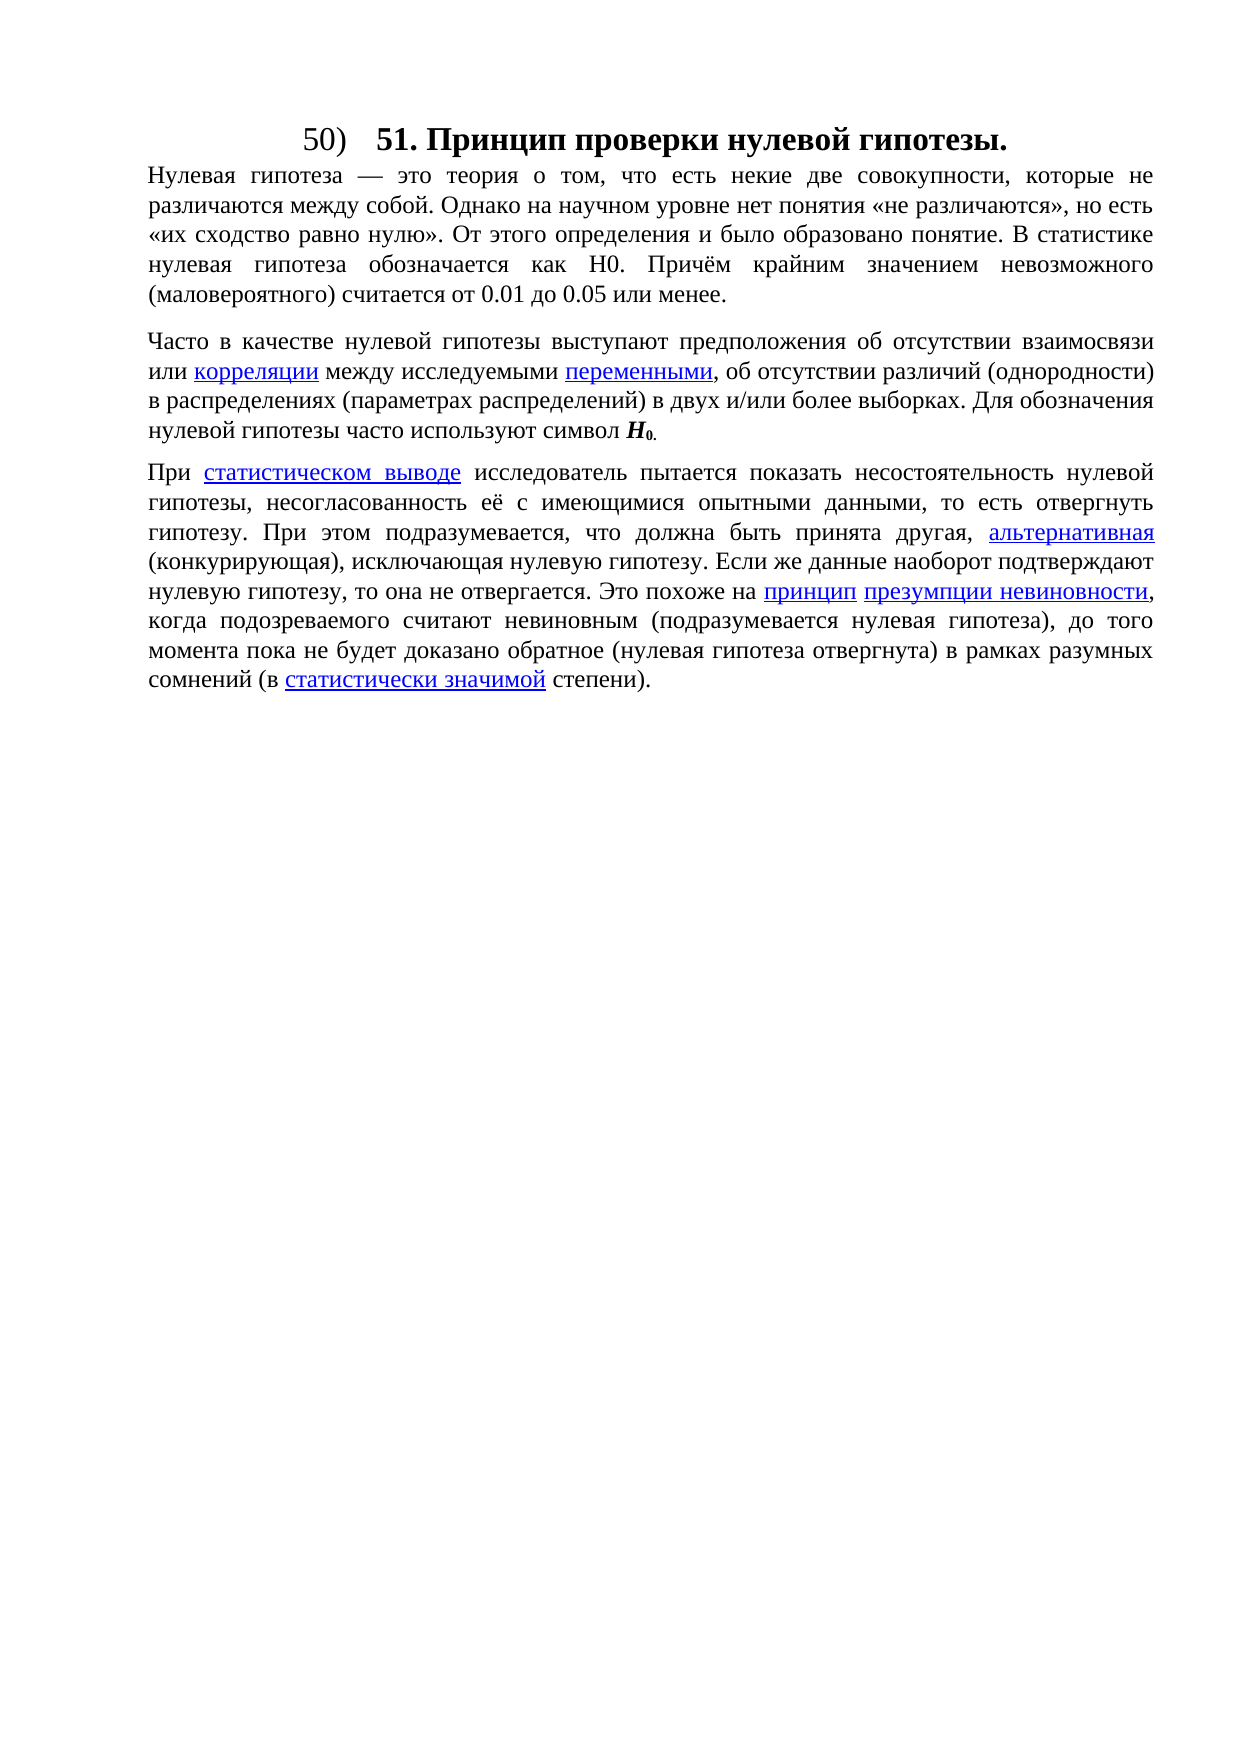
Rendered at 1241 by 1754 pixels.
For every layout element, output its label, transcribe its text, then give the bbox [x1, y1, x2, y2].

text Часто в качестве нулевой гипотезы выступают предположения об отсутствии взаимосвязи или корреляции между исследуемыми переменными, об отсутствии различий (однородности) в распределениях (параметрах распределений) в двух и/или более выборках. Для обозначения нулевой гипотезы часто используют символ H0. [147, 326, 1154, 444]
text Нулевая гипотеза — это теория о том, что есть некие две совокупности, которые не различаются между собой. Однако на научном уровне нет понятия «не различаются», но есть «их сходство равно нулю». От этого определения и было образовано понятие. В статистике нулевая гипотеза обозначается как Н0. Причём крайним значением невозможного (маловероятного) считается от 0.01 до 0.05 или менее. [147, 160, 1154, 307]
subtitle 51. Принцип проверки нулевой гипотезы. [148, 119, 1161, 157]
text При статистическом выводе исследователь пытается показать несостоятельность нулевой гипотезы, несогласованность её с имеющимися опытными данными, то есть отвергнуть гипотезу. При этом подразумевается, что должна быть принята другая, альтернативная (конкурирующая), исключающая нулевую гипотезу. Если же данные наоборот подтверждают нулевую гипотезу, то она не отвергается. Это похоже на принцип презумпции невиновности, когда подозреваемого считают невиновным (подразумевается нулевая гипотеза), до того момента пока не будет доказано обратное (нулевая гипотеза отвергнута) в рамках разумных сомнений (в статистически значимой степени). [147, 457, 1154, 693]
